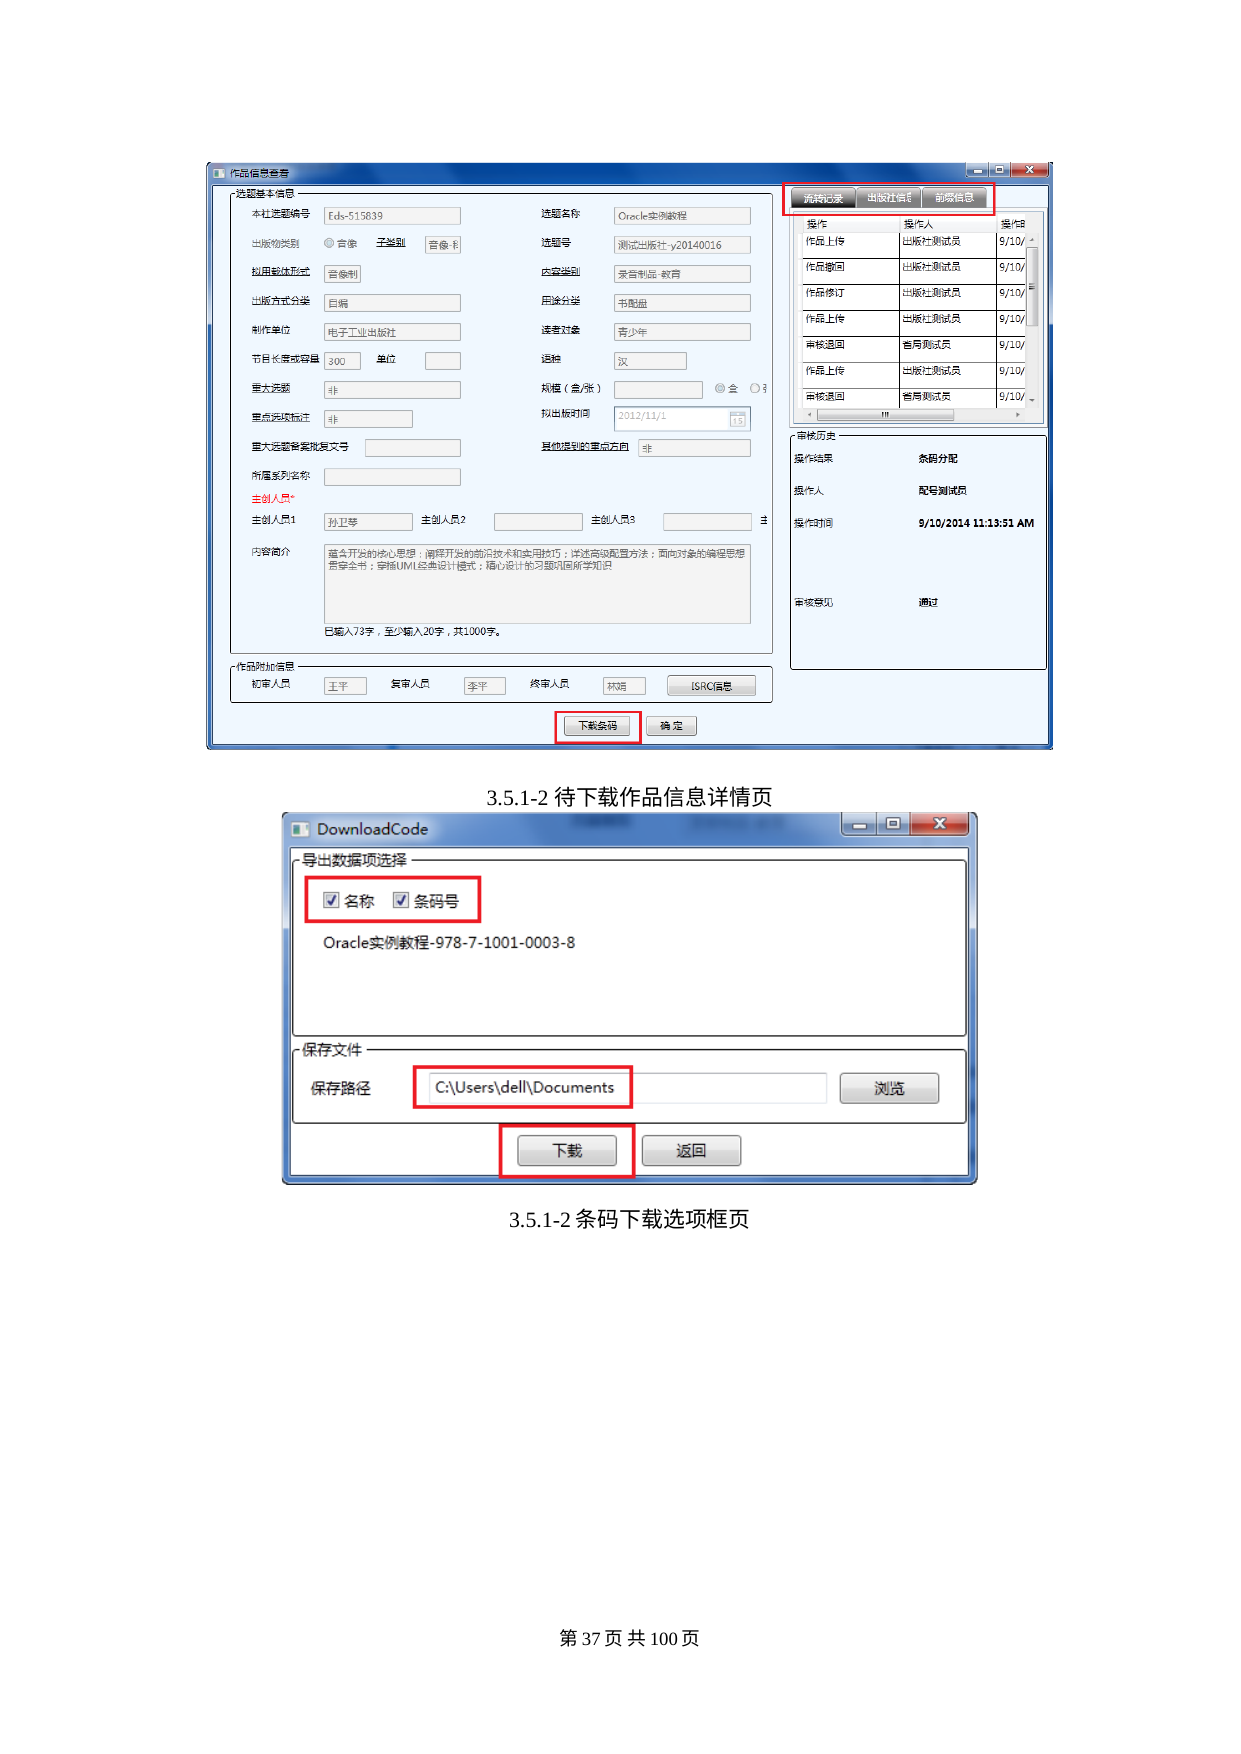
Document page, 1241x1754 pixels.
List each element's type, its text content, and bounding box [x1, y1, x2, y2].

picture [206, 162, 1053, 750]
text 3.5.1-2条码下载选项框页 [206, 1202, 1053, 1234]
text 3.5.1-2 待下载作品信息详情页 [206, 779, 1053, 812]
picture [281, 812, 978, 1185]
